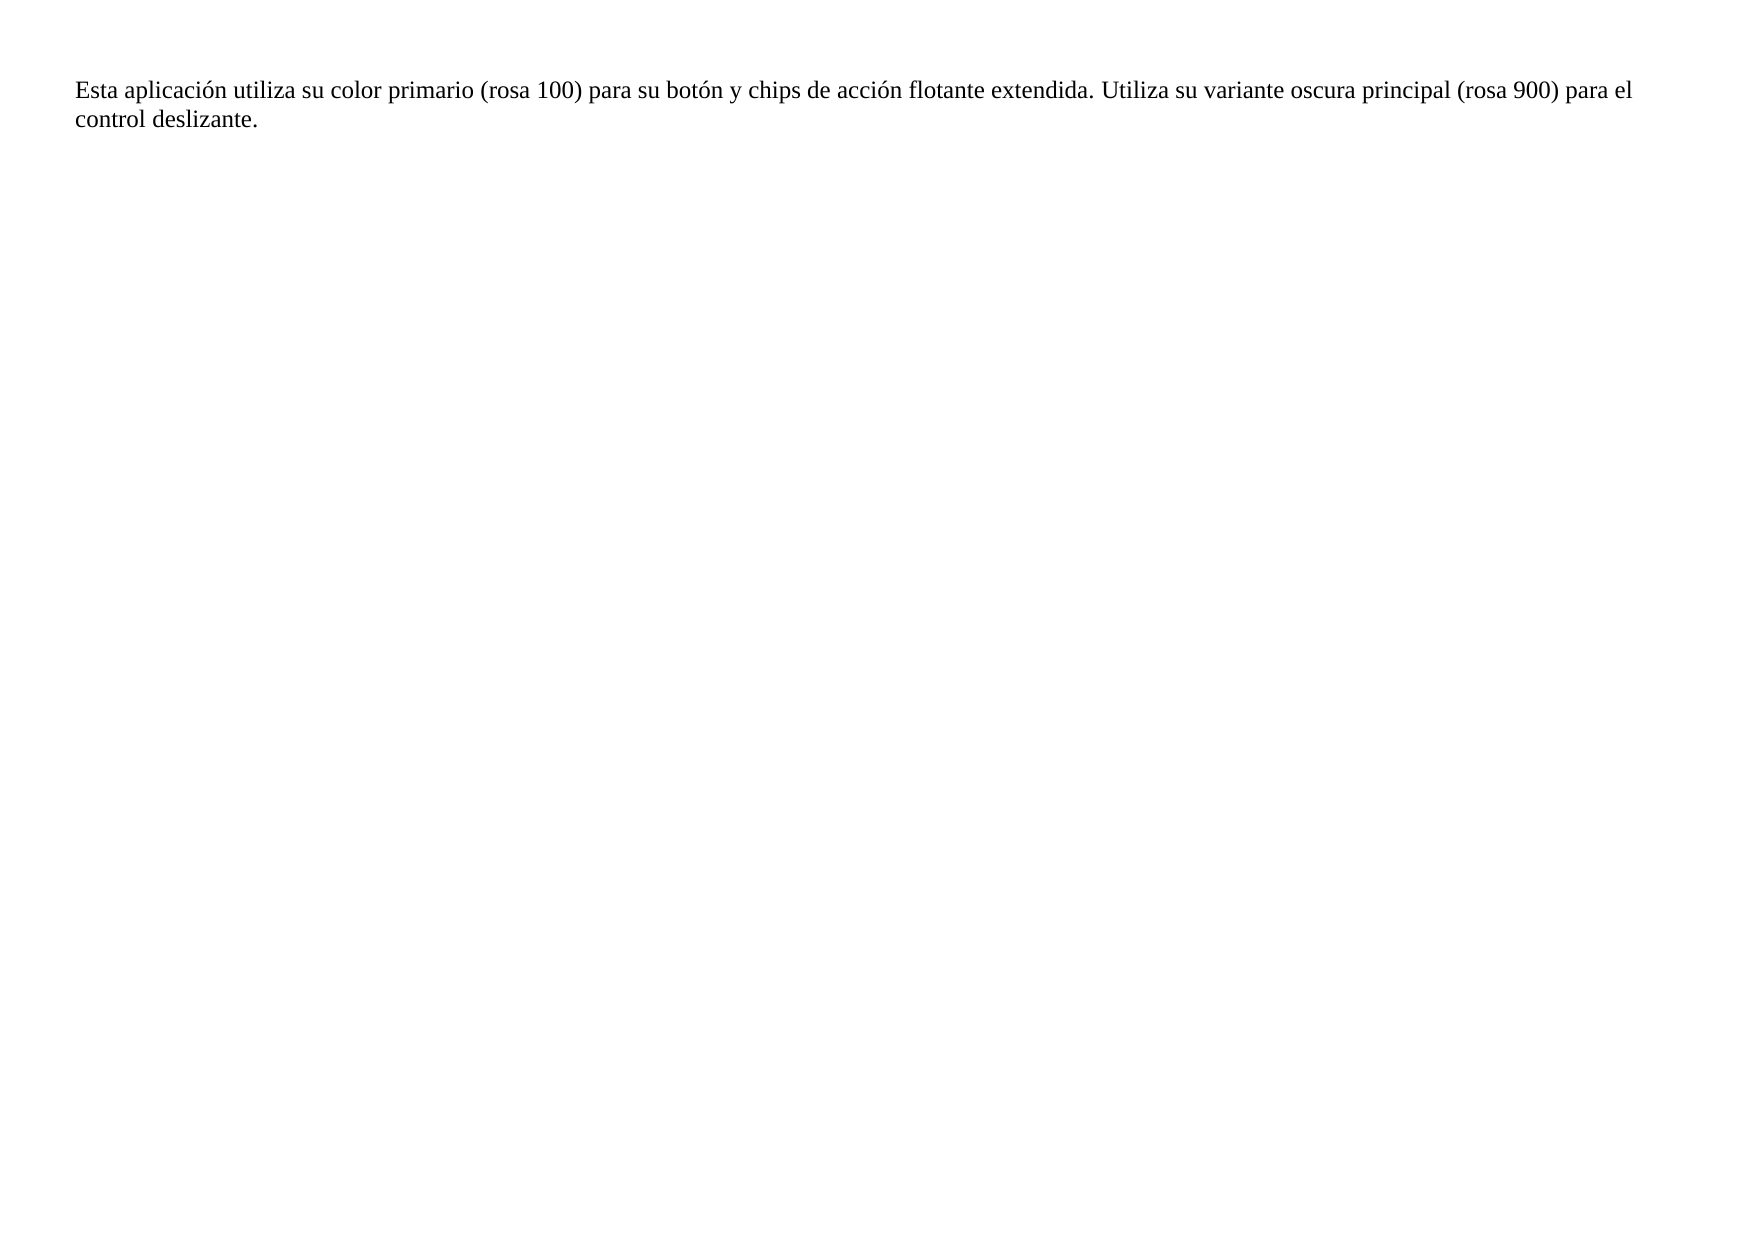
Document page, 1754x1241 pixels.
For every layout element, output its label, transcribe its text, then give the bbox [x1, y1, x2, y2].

text Esta aplicación utiliza su color primario (rosa 100) para su botón y chips de acción flotante extendida. Utiliza su variante oscura principal (rosa 900) para el control deslizante. [75, 75, 1679, 132]
